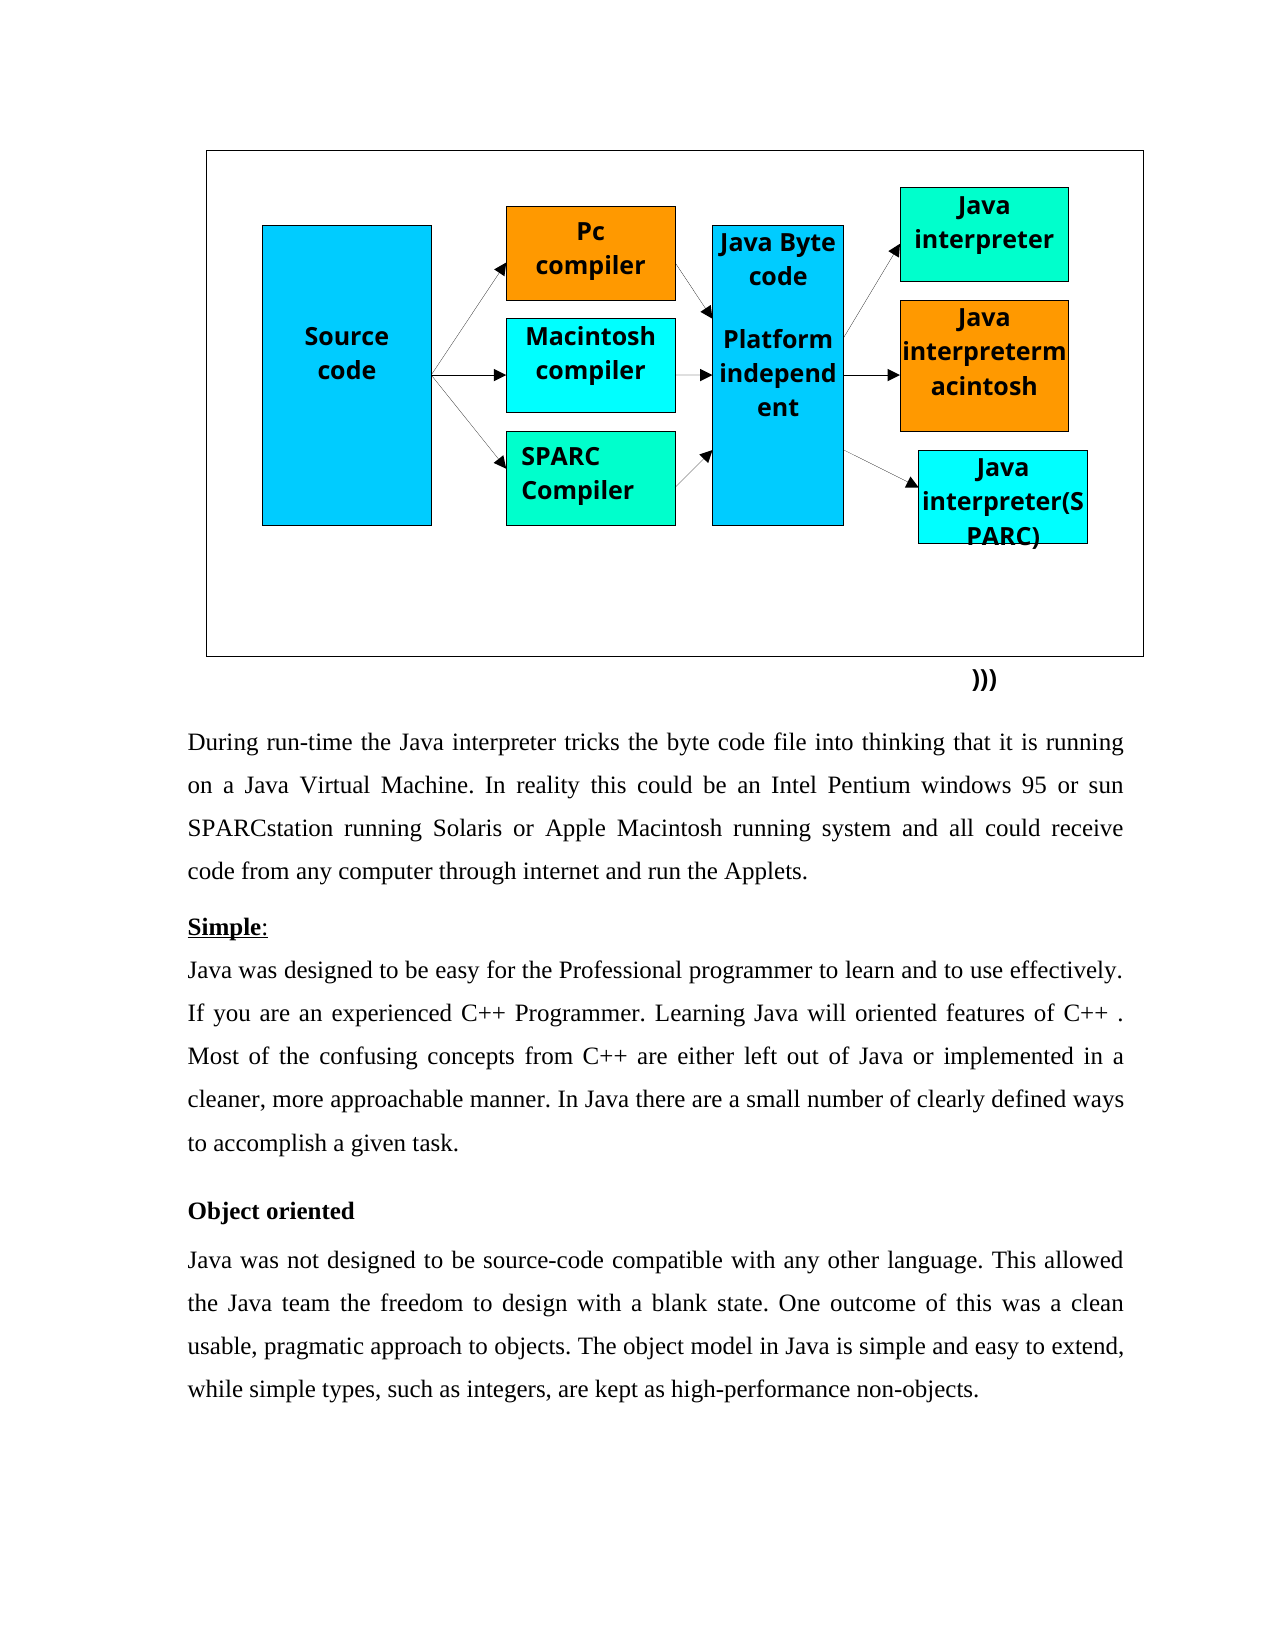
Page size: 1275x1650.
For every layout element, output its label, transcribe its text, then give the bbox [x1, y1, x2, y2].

text During run-time the Java interpreter tricks the byte code file into thinking that it is running on a Java Virtual Machine. In reality this could be an Intel Pentium windows 95 or sun SPARCstation running Solaris or Apple Macintosh running system and all could receive code from any computer through internet and run the Applets. [187, 727, 1125, 885]
text Simple: [187, 912, 1125, 941]
text Java was designed to be easy for the Professional programmer to learn and to use effectively. If you are an experienced C++ Programmer. Learning Java will oriented features of C++ . Most of the confusing concepts from C++ are either left out of Java or implemented in a cleaner, more approachable manner. In Java there are a small number of clearly defined ways to accomplish a given task. [187, 955, 1125, 1156]
text Java was not designed to be source-code compatible with any other language. This allowed the Java team the freedom to design with a blank state. One outcome of this was a clean usable, pragmatic approach to objects. The object model in Java is simple and easy to extend, while simple types, such as integers, are kept as high-performance non-objects. [187, 1245, 1125, 1403]
subtitle Object oriented [187, 1196, 1125, 1224]
